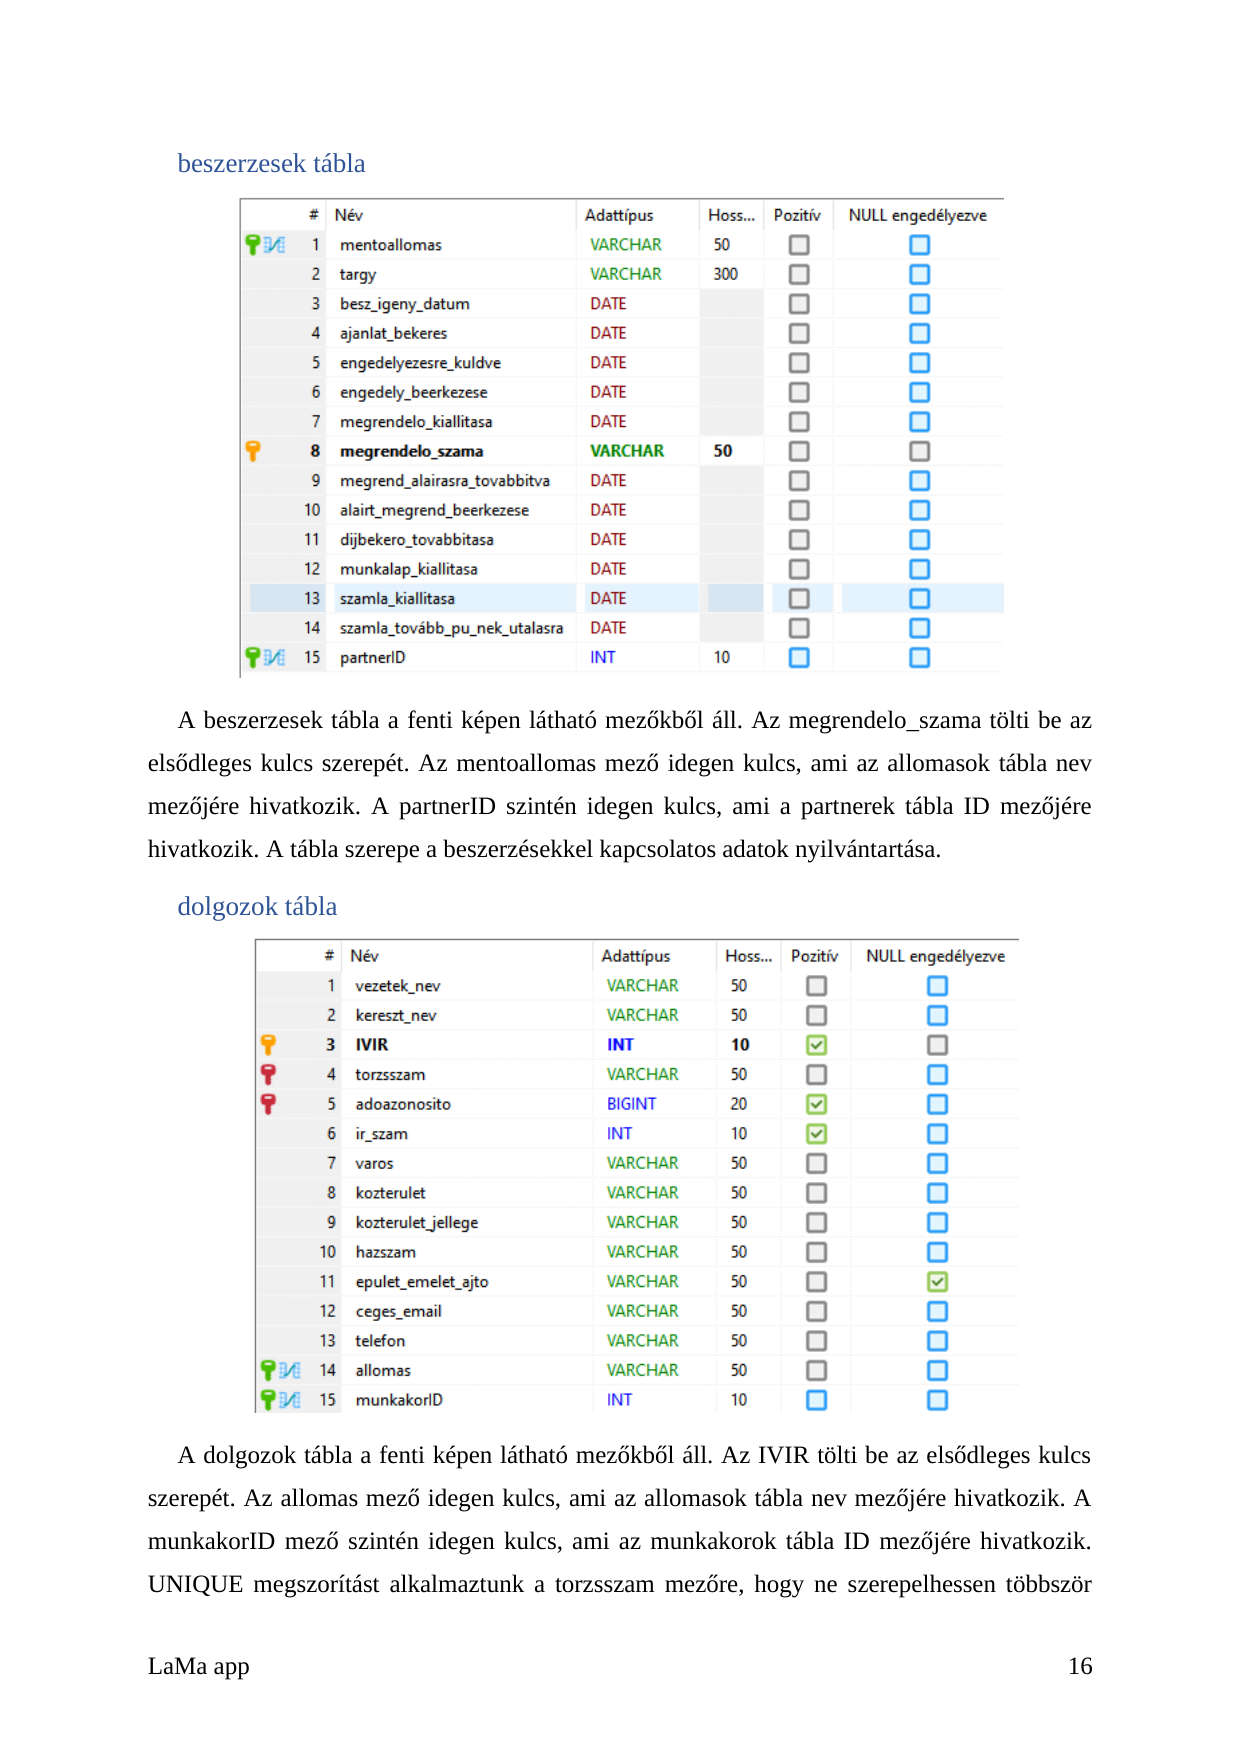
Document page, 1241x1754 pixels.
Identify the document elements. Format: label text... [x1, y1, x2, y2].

text A beszerzesek tábla a fenti képen látható mezőkből áll. Az megrendelo_szama tölti be az elsődleges kulcs szerepét. Az mentoallomas mező idegen kulcs, ami az allomasok tábla nev mezőjére hivatkozik. A partnerID szintén idegen kulcs, ami a partnerek tábla ID mezőjére hivatkozik. A tábla szerepe a beszerzésekkel kapcsolatos adatok nyilvántartása. [148, 705, 1093, 863]
subtitle beszerzesek tábla [148, 148, 1093, 179]
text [148, 1440, 1093, 1598]
picture [236, 194, 1004, 678]
subtitle dolgozok tábla [148, 890, 1093, 921]
picture [251, 936, 1019, 1413]
